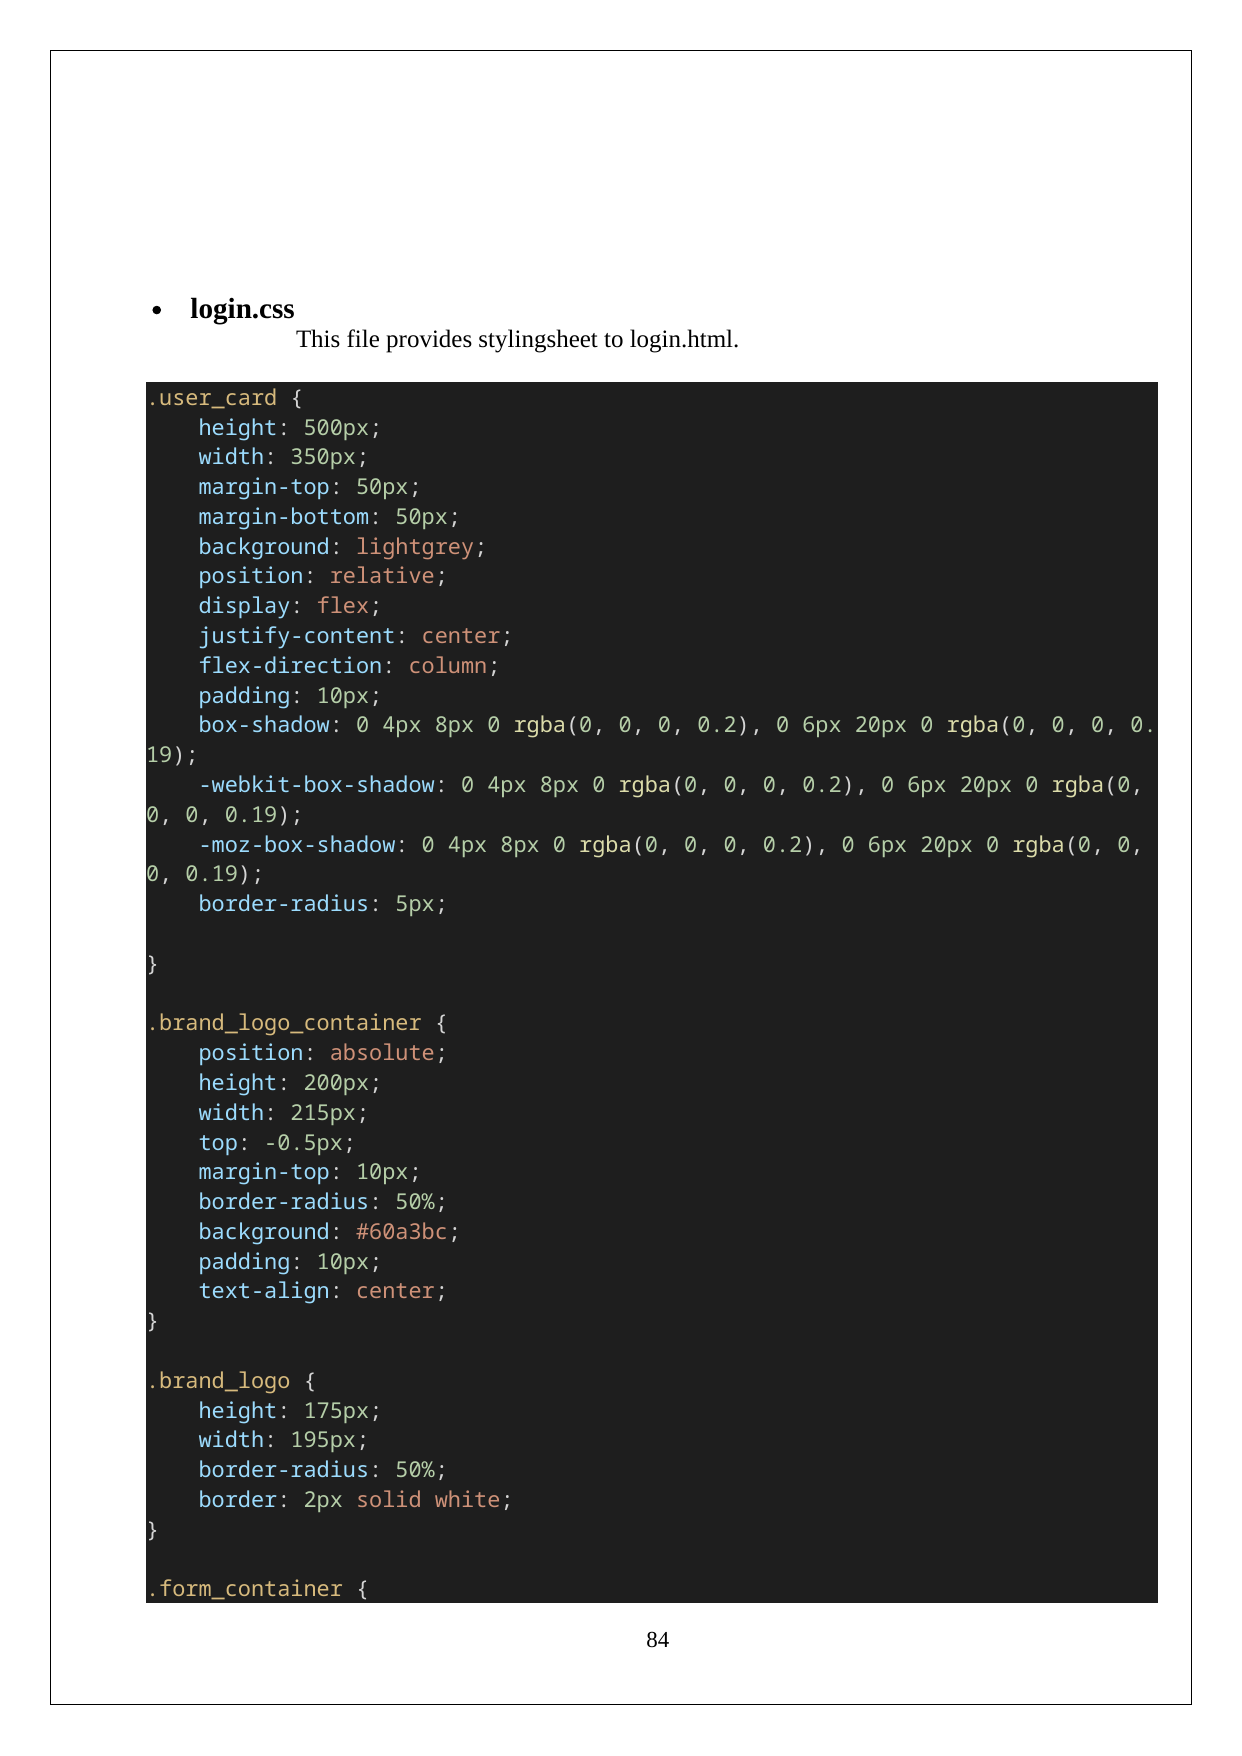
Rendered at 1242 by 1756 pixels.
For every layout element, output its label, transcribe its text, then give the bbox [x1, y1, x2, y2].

text .form_container { [146, 1573, 1158, 1603]
text border-radius: 50%; [146, 1454, 1158, 1484]
text justify-content: center; [146, 620, 1158, 650]
text border: 2px solid white; [146, 1484, 1158, 1514]
text .user_card { [146, 382, 1158, 412]
text padding: 10px; [146, 1246, 1158, 1276]
text position: absolute; [146, 1037, 1158, 1067]
text .brand_logo { [146, 1365, 1158, 1395]
text } [146, 1514, 1158, 1544]
text background: lightgrey; [146, 531, 1158, 561]
text display: flex; [146, 590, 1158, 620]
text .brand_logo_container { [146, 1007, 1158, 1037]
text width: 195px; [146, 1424, 1158, 1454]
text margin-top: 50px; [146, 471, 1158, 501]
text box-shadow: 0 4px 8px 0 rgba(0, 0, 0, 0.2), 0 6px 20px 0 rgba(0, 0, 0, 0.19); [146, 709, 1158, 769]
text height: 175px; [146, 1395, 1158, 1424]
text border-radius: 5px; [146, 888, 1158, 918]
text -webkit-box-shadow: 0 4px 8px 0 rgba(0, 0, 0, 0.2), 0 6px 20px 0 rgba(0, 0, 0, 0.19); [146, 769, 1158, 829]
text position: relative; [146, 561, 1158, 590]
text padding: 10px; [146, 680, 1158, 709]
text height: 200px; [146, 1067, 1158, 1097]
text -moz-box-shadow: 0 4px 8px 0 rgba(0, 0, 0, 0.2), 0 6px 20px 0 rgba(0, 0, 0, 0.19); [146, 829, 1158, 888]
text background: #60a3bc; [146, 1216, 1158, 1246]
text This file provides stylingsheet to login.html. [296, 324, 1158, 353]
text margin-bottom: 50px; [146, 501, 1158, 531]
text flex-direction: column; [146, 650, 1158, 680]
text border-radius: 50%; [146, 1186, 1158, 1216]
text width: 215px; [146, 1097, 1158, 1127]
text top: -0.5px; [146, 1127, 1158, 1156]
text width: 350px; [146, 441, 1158, 471]
text height: 500px; [146, 412, 1158, 441]
list login.css [153, 291, 1158, 324]
text margin-top: 10px; [146, 1156, 1158, 1186]
text text-align: center; [146, 1276, 1158, 1305]
text } [146, 1305, 1158, 1335]
text } [146, 948, 1158, 978]
